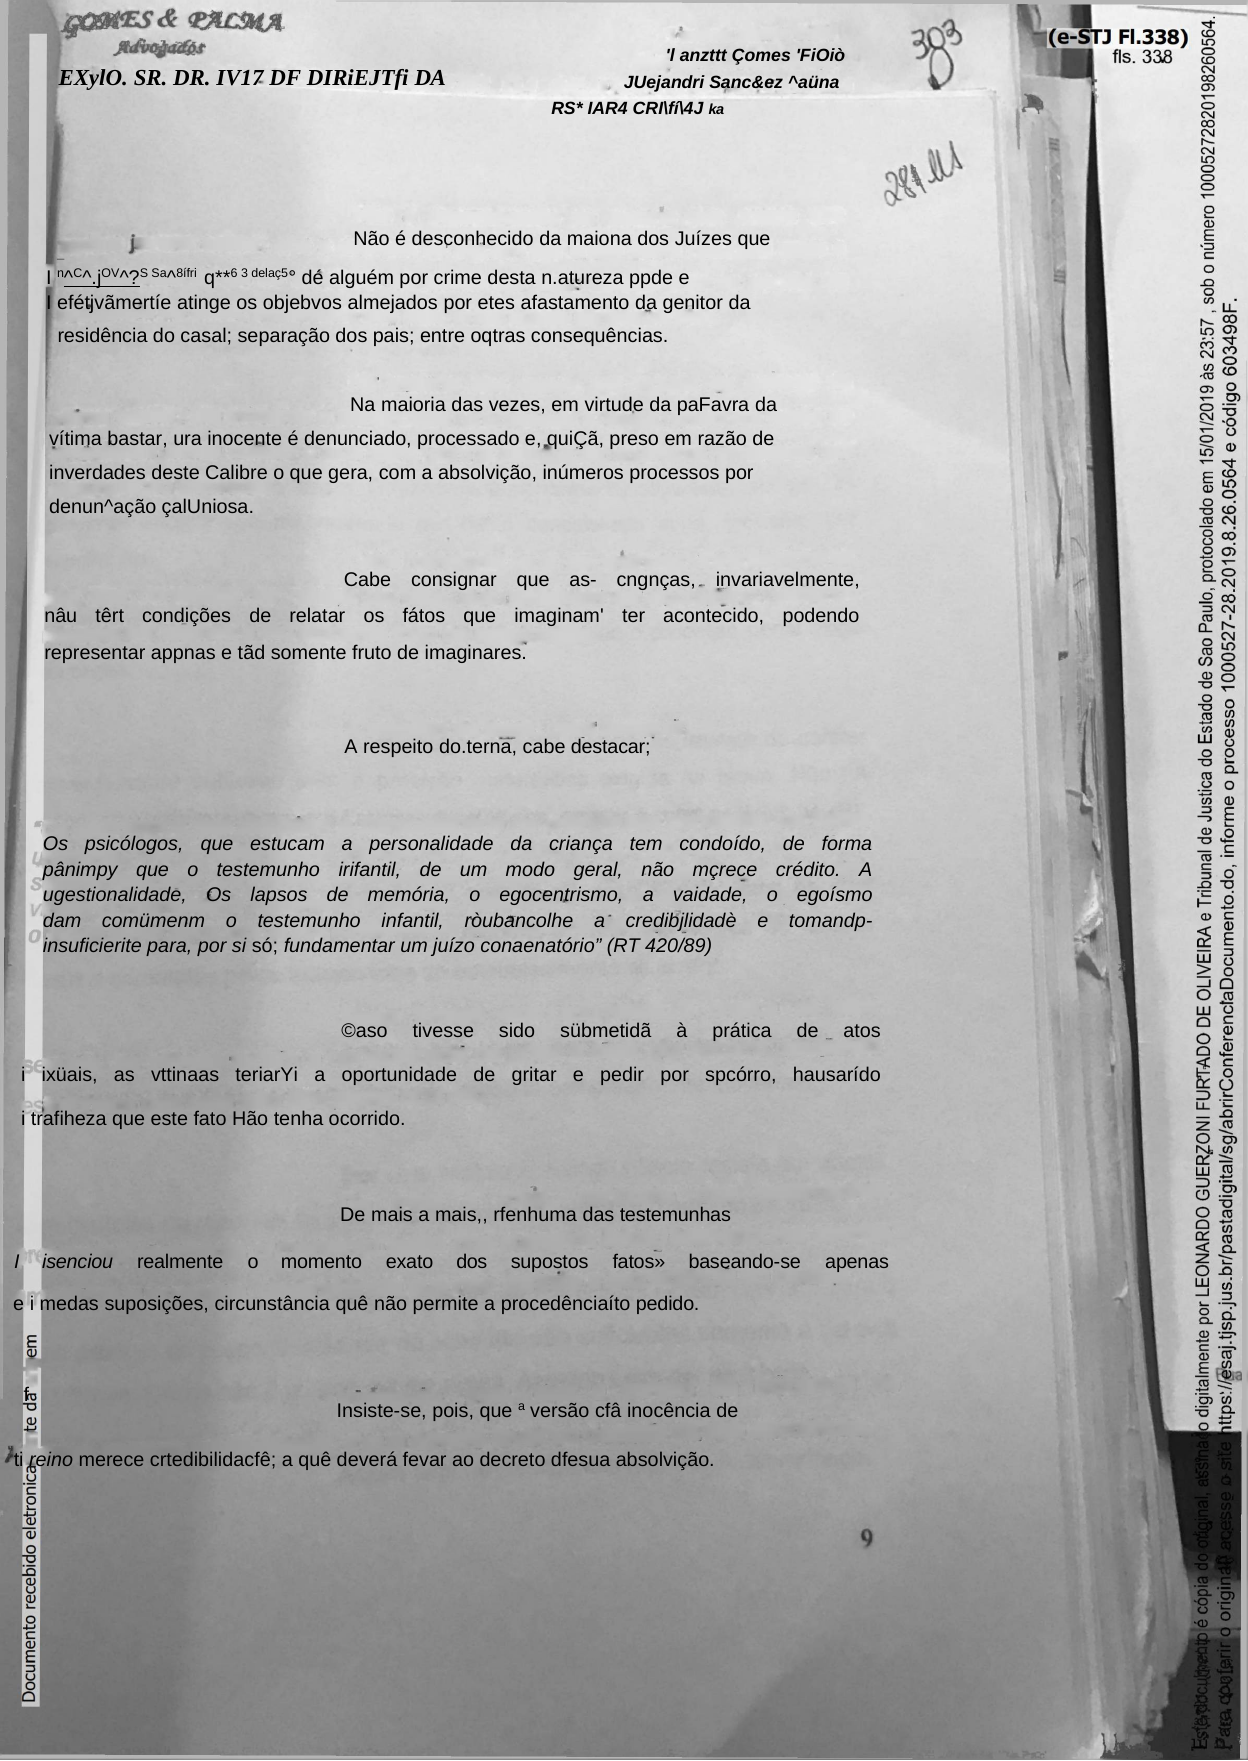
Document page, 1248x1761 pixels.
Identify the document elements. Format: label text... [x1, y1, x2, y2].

text I efétjvãmertíe atinge os objebvos almejados por etes afastamento da genitor da residência do casal; separação dos pais; entre oqtras consequências. [46, 291, 771, 347]
text f Insiste-se, pois, que a versão cfâ inocência de ti reino merece crtedibilidacfê; a quê deverá fevar ao decreto dfesua absolvição. [13, 1382, 739, 1471]
text De mais a mais,, rfenhuma das testemunhas [340, 1203, 1073, 1226]
text ©aso tivesse sido sübmetidã à prática de atos i ixüais, as vttinaas teriarYi a oportunidade de gritar e pedir por spcórro, hausarído i trafiheza que este fato Hão tenha ocorrido. [21, 1019, 881, 1130]
text I isenciou realmente o momento exato dos supostos fatos» baseando-se apenas [14, 1250, 1073, 1273]
text Os psicólogos, que estucam a personalidade da criança tem condoído, de forma pânimpy que o testemunho irifantil, de um modo geral, não mçrece crédito. A ugestionalidade, Os lapsos de memória, o egocentrismo, a vaidade, o egoísmo dam comümenm o testemunho infantil, ròubancolhe a credibjlidadè e tomandp- insuficierite para, por si só; fundamentar um juízo conaenatório” (RT 420/89) [43, 832, 873, 957]
text Na maioria das vezes, em virtude da paFavra da vítima bastar, ura inocente é denunciado, processado e, quiÇã, preso em razão de inverdades deste Calibre o que gera, com a absolvição, inúmeros processos por denun^ação çalUniosa. [49, 393, 826, 518]
text A respeito do.terna, cabe destacar; [344, 734, 1073, 757]
text e i medas suposições, circunstância quê não permite a procedênciaíto pedido. [13, 1292, 1073, 1315]
picture [0, 0, 1248, 1760]
subtitle EXylO. SR. DR. IV17 DF DIRiEJTfi DA [58, 64, 450, 90]
text 'l anzttt Çomes 'FiOiò JUejandri Sanc&ez ^aüna [623, 45, 920, 92]
text Não é desconhecido da maiona dos Juízes que I n^C^.jOV^?S Sa^8ífri q**6 3 delaç5° dé alguém por crime desta n.atureza ppde e [46, 210, 771, 289]
text RS* IAR4 CRI\fí\4J ka [551, 99, 1073, 118]
text Cabe consignar que as- cngnças, invariavelmente, nâu têrt condições de relatar os fátos que imaginam' ter acontecido, podendo representar appnas e tãd somente fruto de imaginares. [44, 568, 859, 663]
